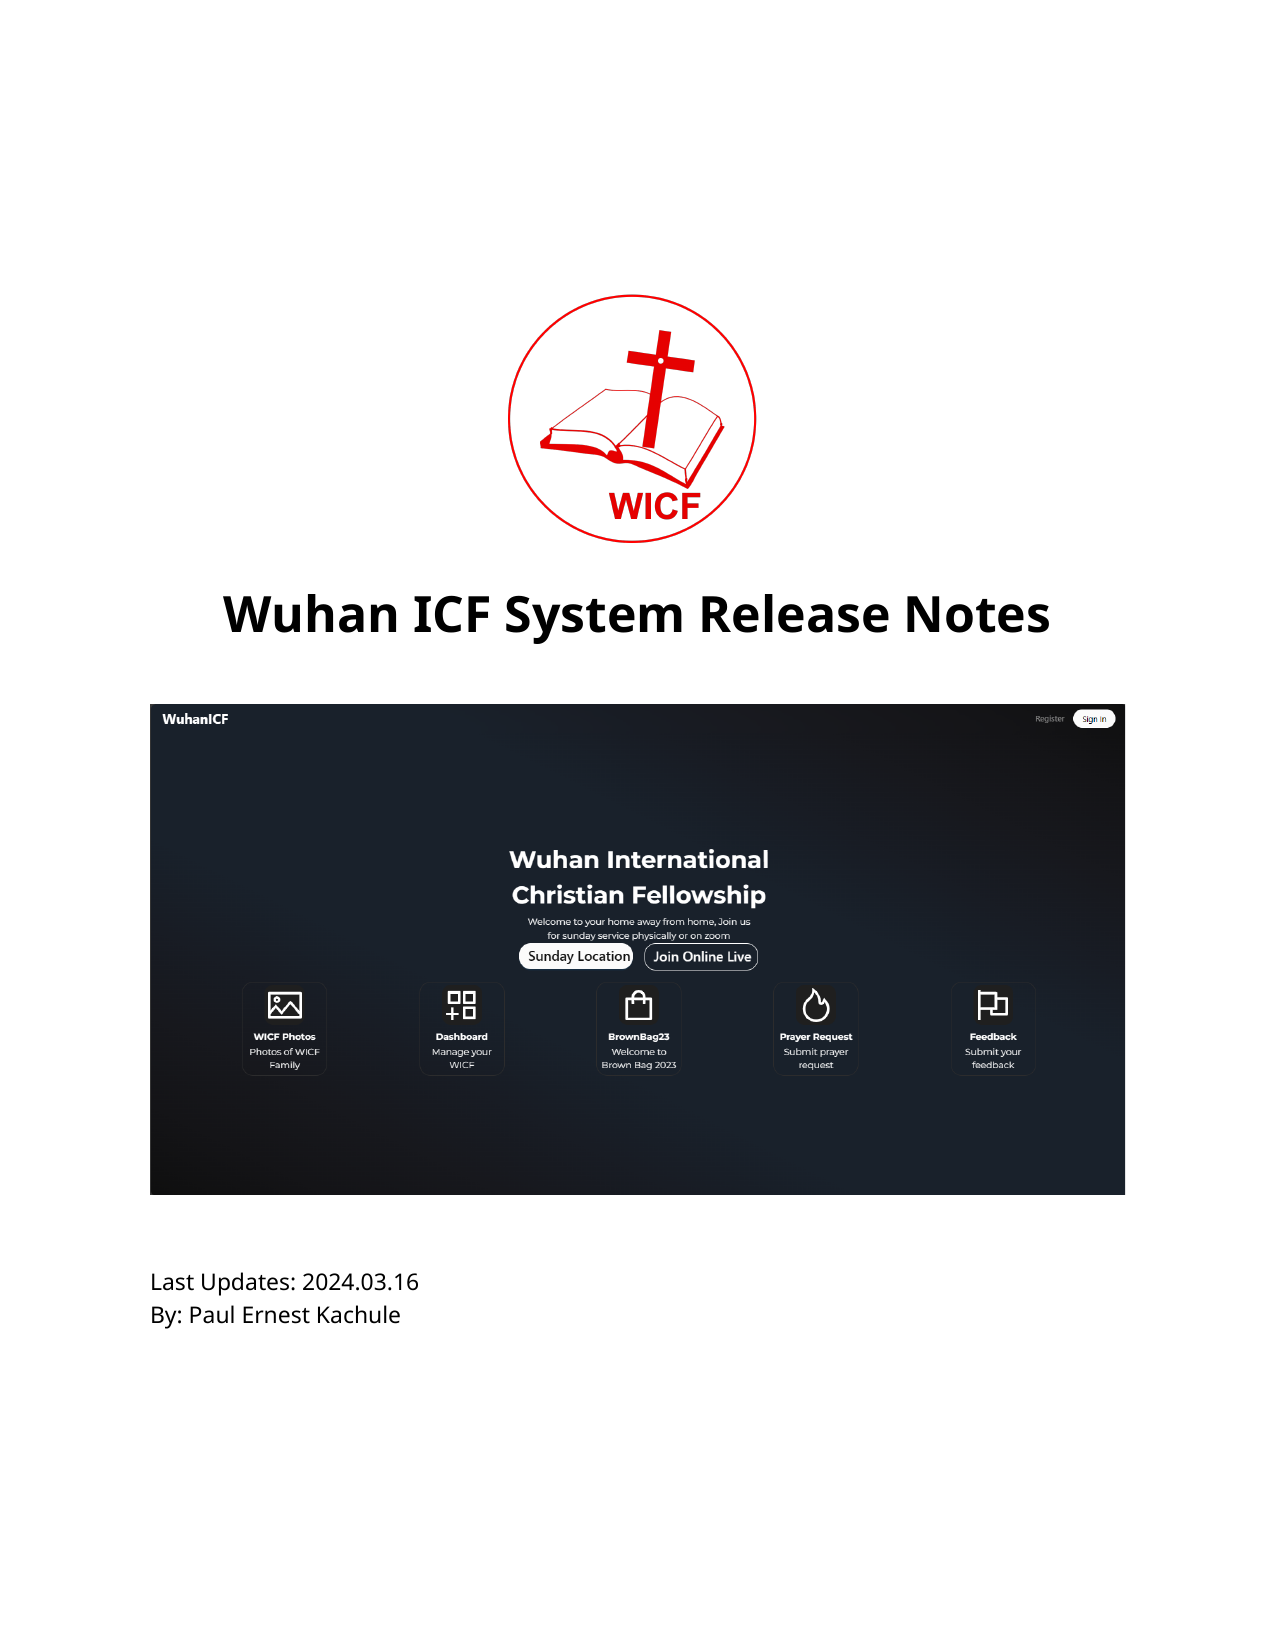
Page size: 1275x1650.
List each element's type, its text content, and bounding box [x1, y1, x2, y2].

picture [150, 704, 1125, 1195]
text Last Updates: 2024.03.16 By: Paul Ernest Kachule [150, 1266, 1125, 1331]
subtitle Wuhan ICF System Release Notes [150, 579, 1125, 704]
picture [496, 285, 779, 548]
